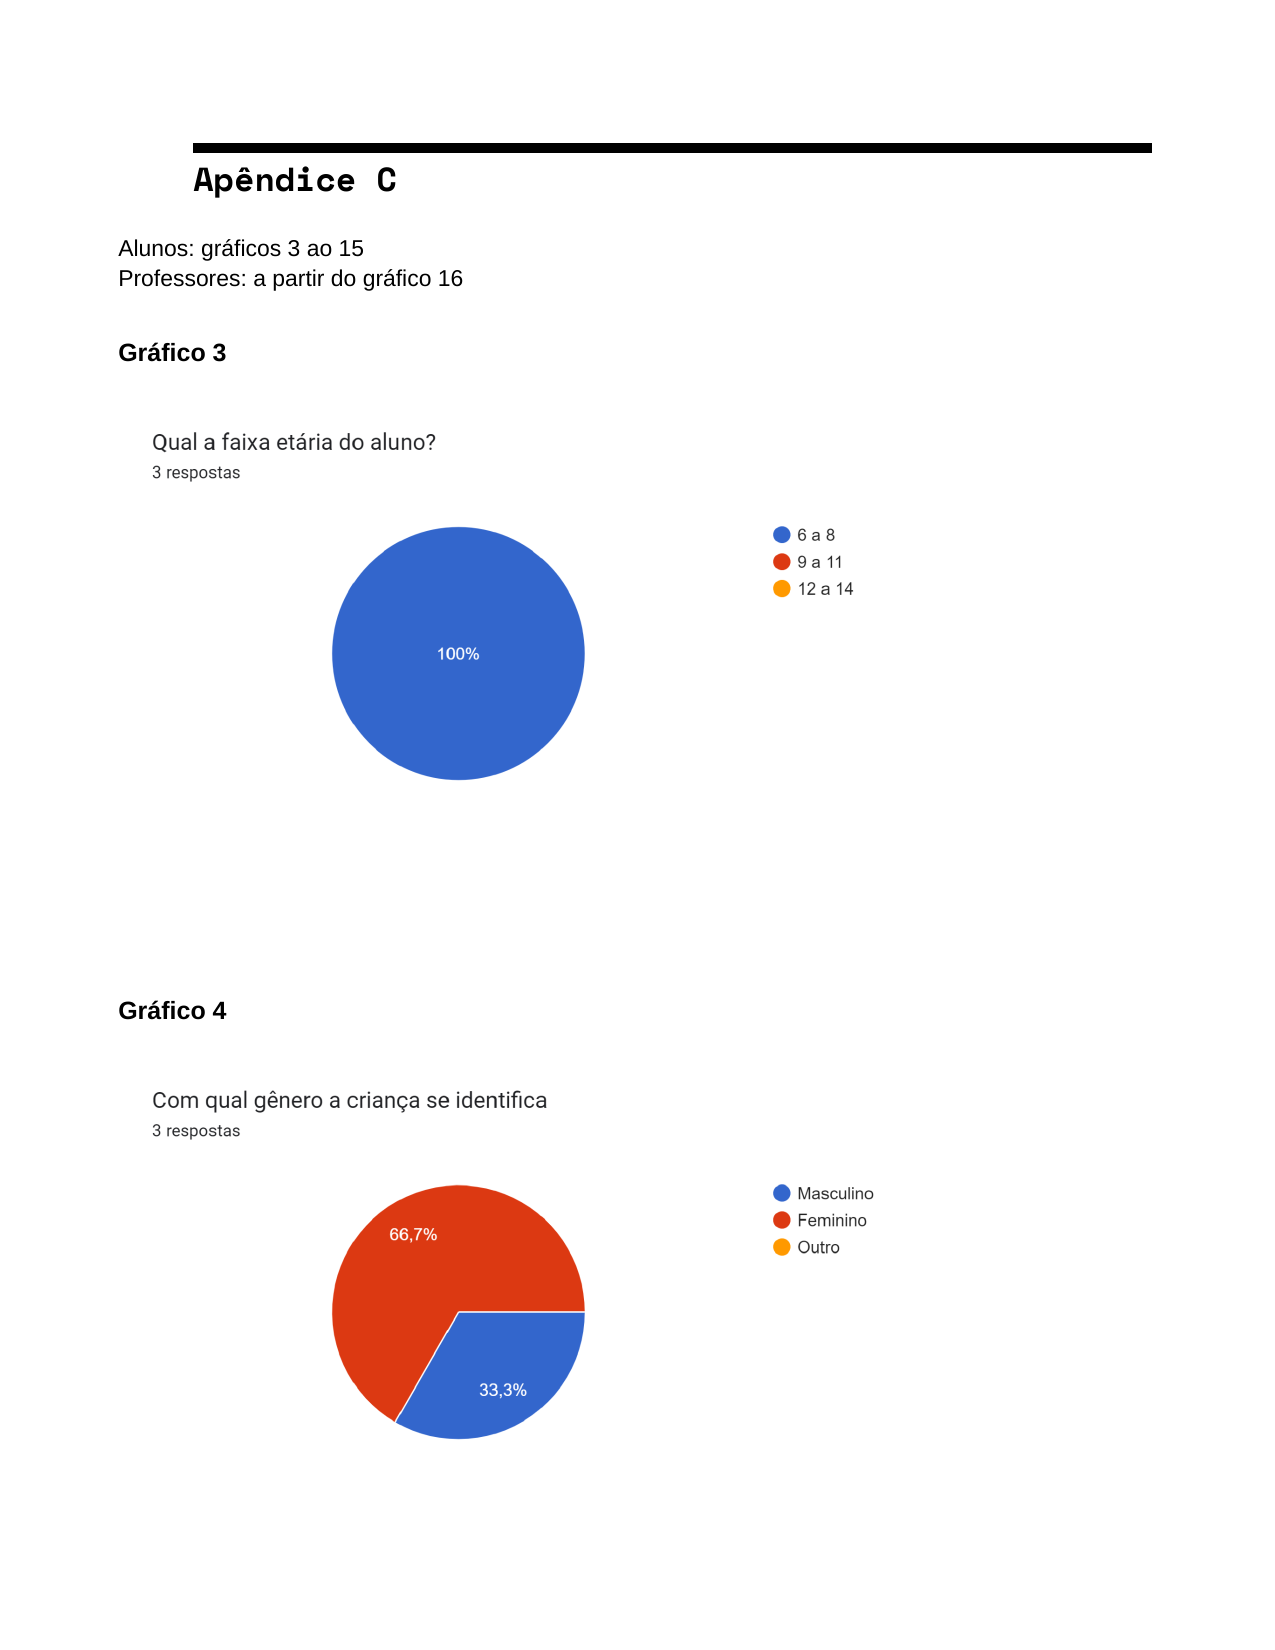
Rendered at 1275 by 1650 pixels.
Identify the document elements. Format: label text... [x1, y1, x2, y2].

picture [118, 393, 1153, 829]
title Apêndice C [193, 153, 1152, 204]
text Alunos: gráficos 3 ao 15 [118, 235, 1152, 261]
text Professores: a partir do gráfico 16 [118, 265, 1152, 291]
text Gráfico 3 [118, 338, 1152, 367]
picture [118, 1052, 1153, 1488]
text Gráfico 4 [118, 996, 1152, 1025]
